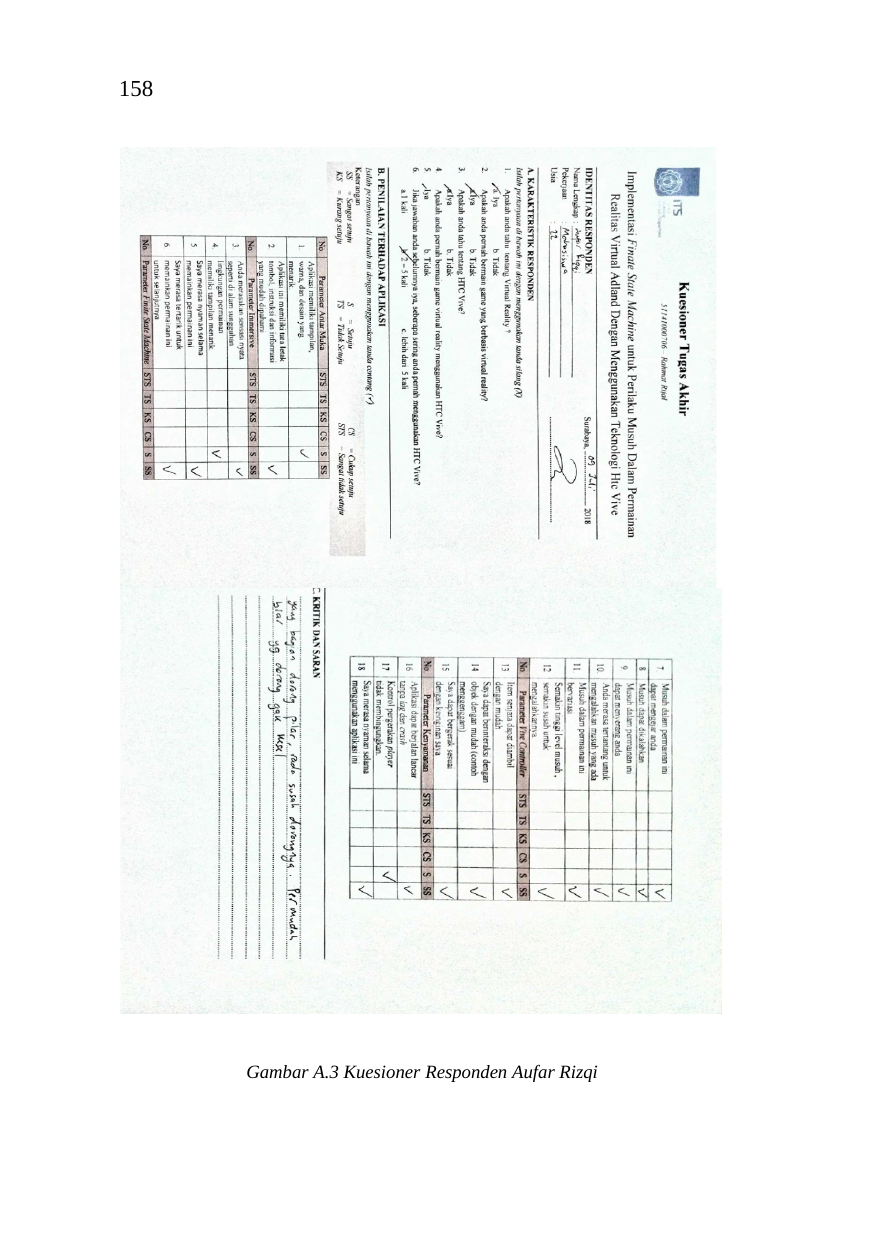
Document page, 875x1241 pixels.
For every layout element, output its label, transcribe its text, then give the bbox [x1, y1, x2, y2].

text Gambar A.3 Kuesioner Responden Aufar Rizqi [119, 1061, 727, 1082]
picture [120, 147, 722, 1014]
